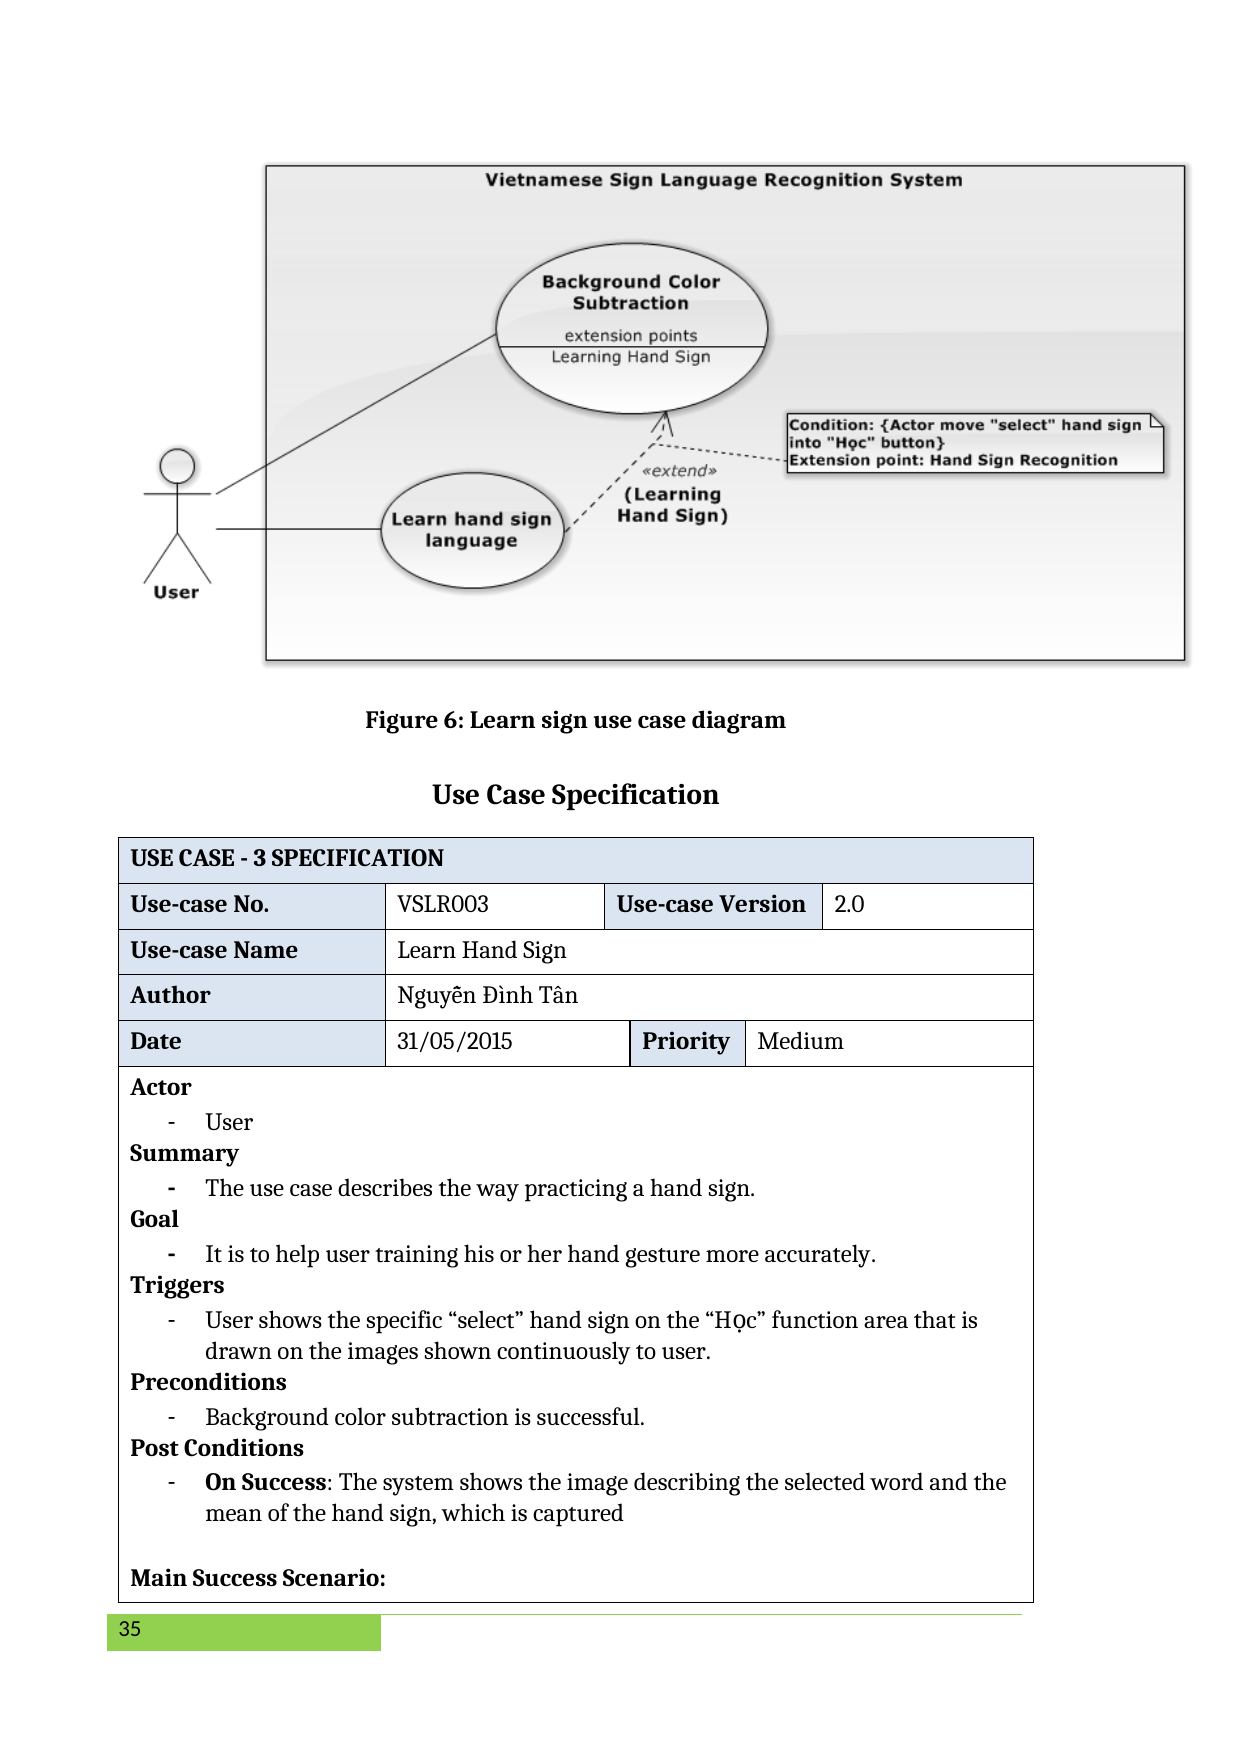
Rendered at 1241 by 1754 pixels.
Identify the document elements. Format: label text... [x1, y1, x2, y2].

table_cell 2.0 [823, 884, 1033, 929]
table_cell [119, 1067, 1033, 1602]
table_cell Learn Hand Sign [386, 930, 1033, 974]
text Figure 6: Learn sign use case diagram [118, 706, 1033, 735]
table_cell Use-case No. [119, 884, 385, 929]
picture [118, 147, 1205, 682]
table_cell VSLR003 [386, 884, 604, 929]
table_cell Use-case Version [605, 884, 822, 929]
table_cell Priority [631, 1021, 745, 1066]
table_cell 31/05/2015 [386, 1021, 629, 1066]
table_cell Use-case Name [119, 930, 385, 974]
text Use Case Specification [118, 778, 1033, 811]
table_cell Medium [746, 1021, 1033, 1066]
table_cell Date [119, 1021, 385, 1066]
table_header USE CASE - 3 SPECIFICATION [119, 838, 1033, 883]
table_cell Author [119, 975, 385, 1020]
table_cell Nguyễn Đình Tân [386, 975, 1033, 1020]
